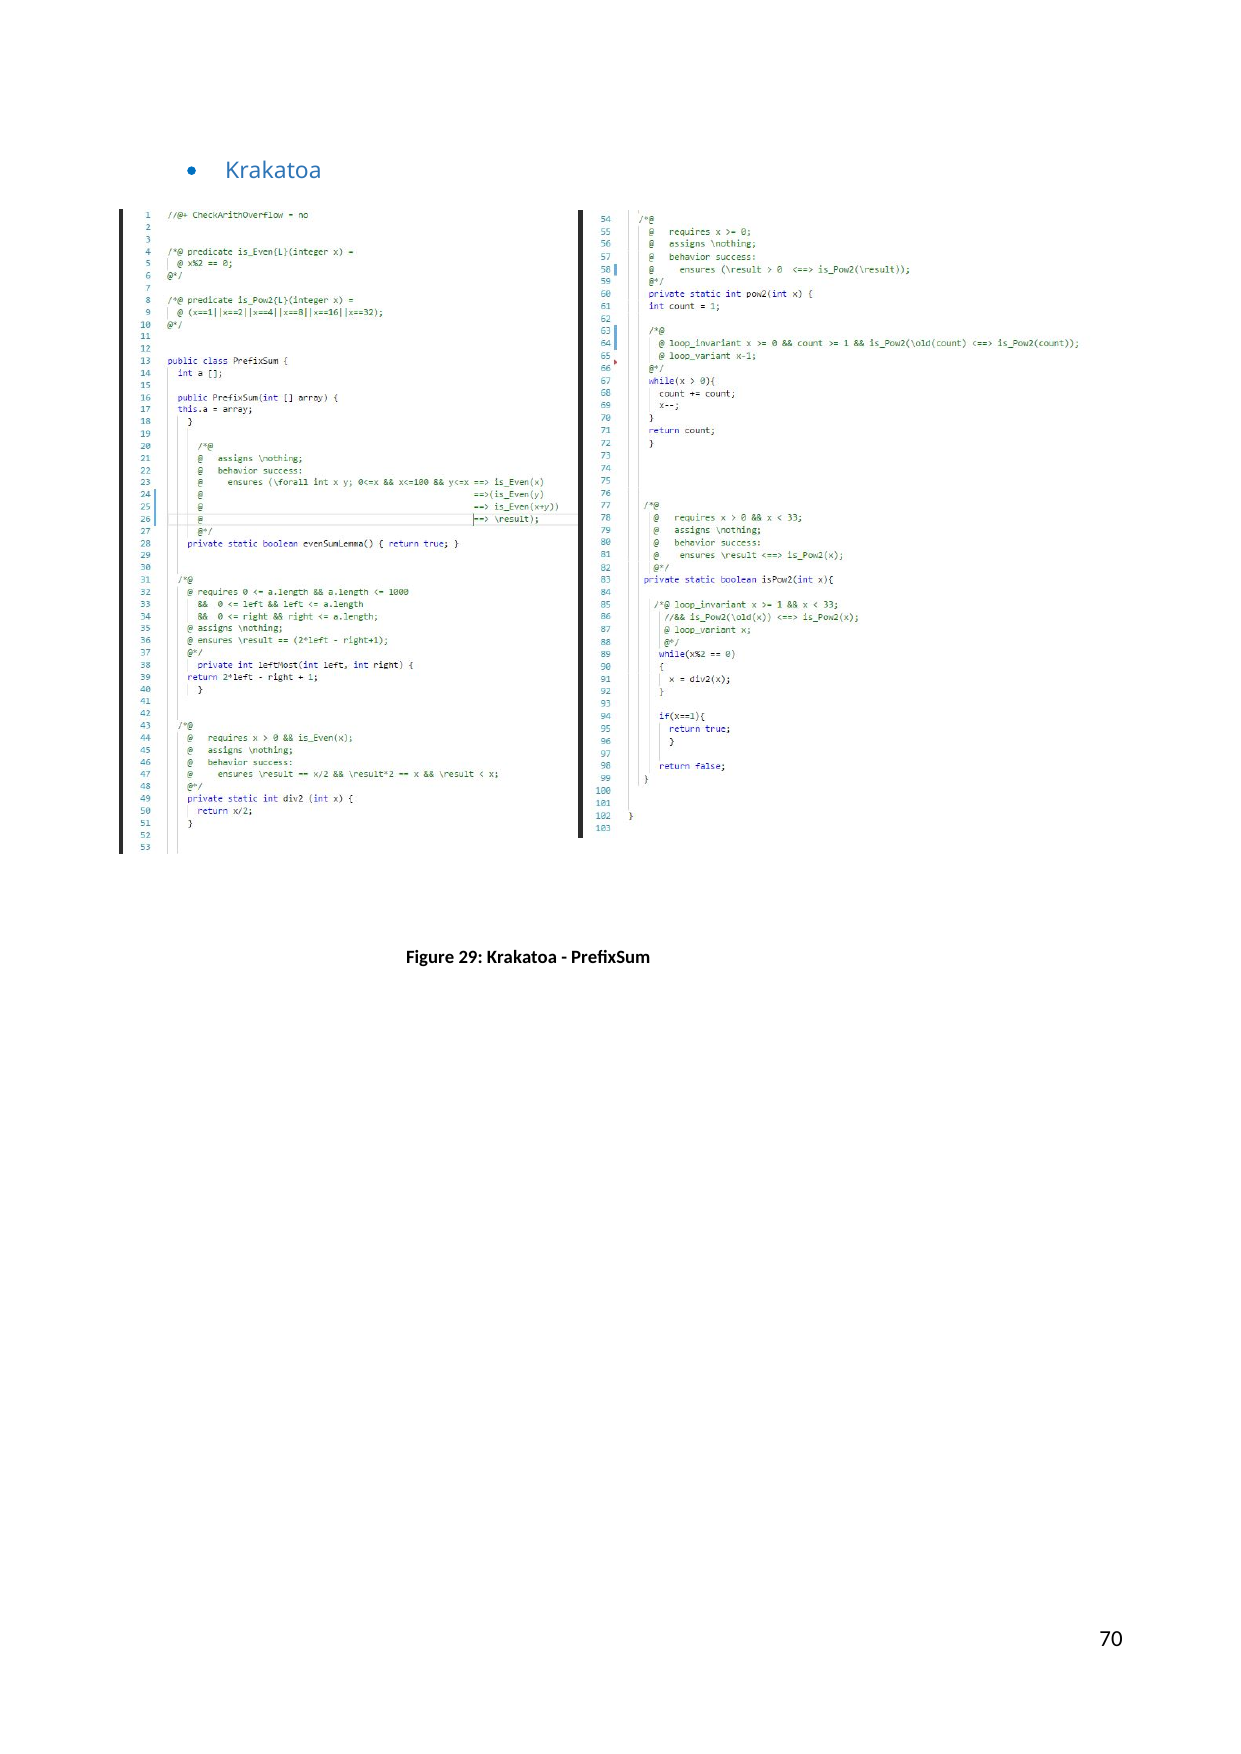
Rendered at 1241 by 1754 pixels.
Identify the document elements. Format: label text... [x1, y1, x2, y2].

picture [119, 209, 1102, 854]
subtitle Krakatoa [187, 154, 1122, 185]
